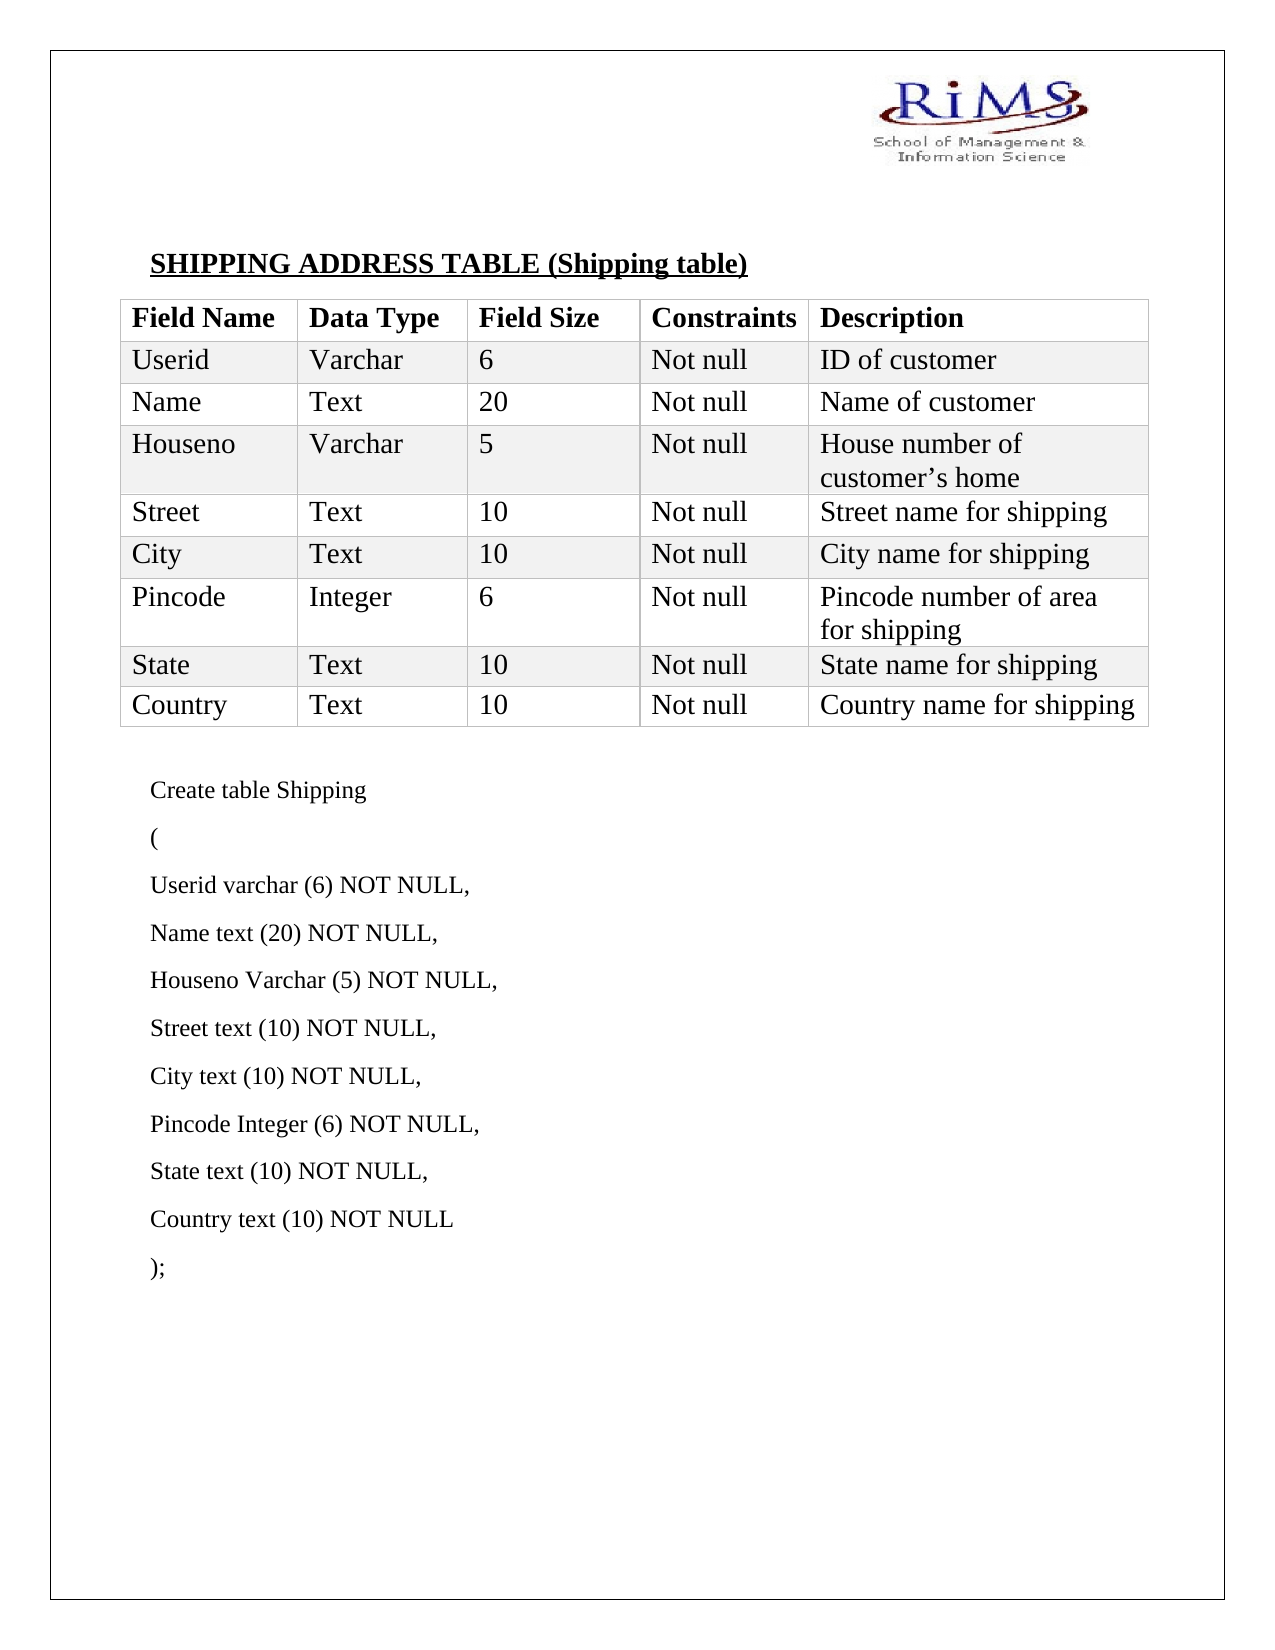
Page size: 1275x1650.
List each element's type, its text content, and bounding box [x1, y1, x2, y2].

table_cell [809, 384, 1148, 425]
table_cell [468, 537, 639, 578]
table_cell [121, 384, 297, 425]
text Houseno Varchar (5) NOT NULL, [150, 966, 1125, 994]
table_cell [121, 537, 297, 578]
text Userid varchar (6) NOT NULL, [150, 870, 1125, 899]
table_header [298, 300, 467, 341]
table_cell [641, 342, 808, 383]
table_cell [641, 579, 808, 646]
text City text (10) NOT NULL, [150, 1061, 1125, 1090]
text Pincode Integer (6) NOT NULL, [150, 1109, 1125, 1137]
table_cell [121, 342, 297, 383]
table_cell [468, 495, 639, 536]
text Create table Shipping [150, 775, 1125, 803]
text SHIPPING ADDRESS TABLE (Shipping table) [150, 246, 1125, 280]
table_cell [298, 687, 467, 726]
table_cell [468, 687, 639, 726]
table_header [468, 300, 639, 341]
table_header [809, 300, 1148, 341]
text State text (10) NOT NULL, [150, 1156, 1125, 1185]
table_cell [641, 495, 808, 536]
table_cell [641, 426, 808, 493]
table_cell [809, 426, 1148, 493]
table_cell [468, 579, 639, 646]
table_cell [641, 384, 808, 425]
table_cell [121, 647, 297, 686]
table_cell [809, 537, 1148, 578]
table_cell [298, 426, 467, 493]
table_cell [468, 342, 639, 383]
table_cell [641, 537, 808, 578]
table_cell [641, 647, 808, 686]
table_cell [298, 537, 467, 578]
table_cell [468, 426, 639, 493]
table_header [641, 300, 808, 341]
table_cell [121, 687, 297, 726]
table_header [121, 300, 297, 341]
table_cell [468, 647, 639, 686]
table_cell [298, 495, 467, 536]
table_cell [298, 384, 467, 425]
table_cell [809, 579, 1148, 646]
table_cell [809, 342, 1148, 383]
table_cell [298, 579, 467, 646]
text Street text (10) NOT NULL, [150, 1013, 1125, 1042]
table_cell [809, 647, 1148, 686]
text ( [150, 822, 1125, 851]
picture [871, 75, 1091, 166]
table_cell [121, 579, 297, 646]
text Name text (20) NOT NULL, [150, 918, 1125, 947]
text ); [150, 1252, 1125, 1281]
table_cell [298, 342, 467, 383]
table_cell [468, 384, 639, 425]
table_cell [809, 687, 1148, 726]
text Country text (10) NOT NULL [150, 1204, 1125, 1233]
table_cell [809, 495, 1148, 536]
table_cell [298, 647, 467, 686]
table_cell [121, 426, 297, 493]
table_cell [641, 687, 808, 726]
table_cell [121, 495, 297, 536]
